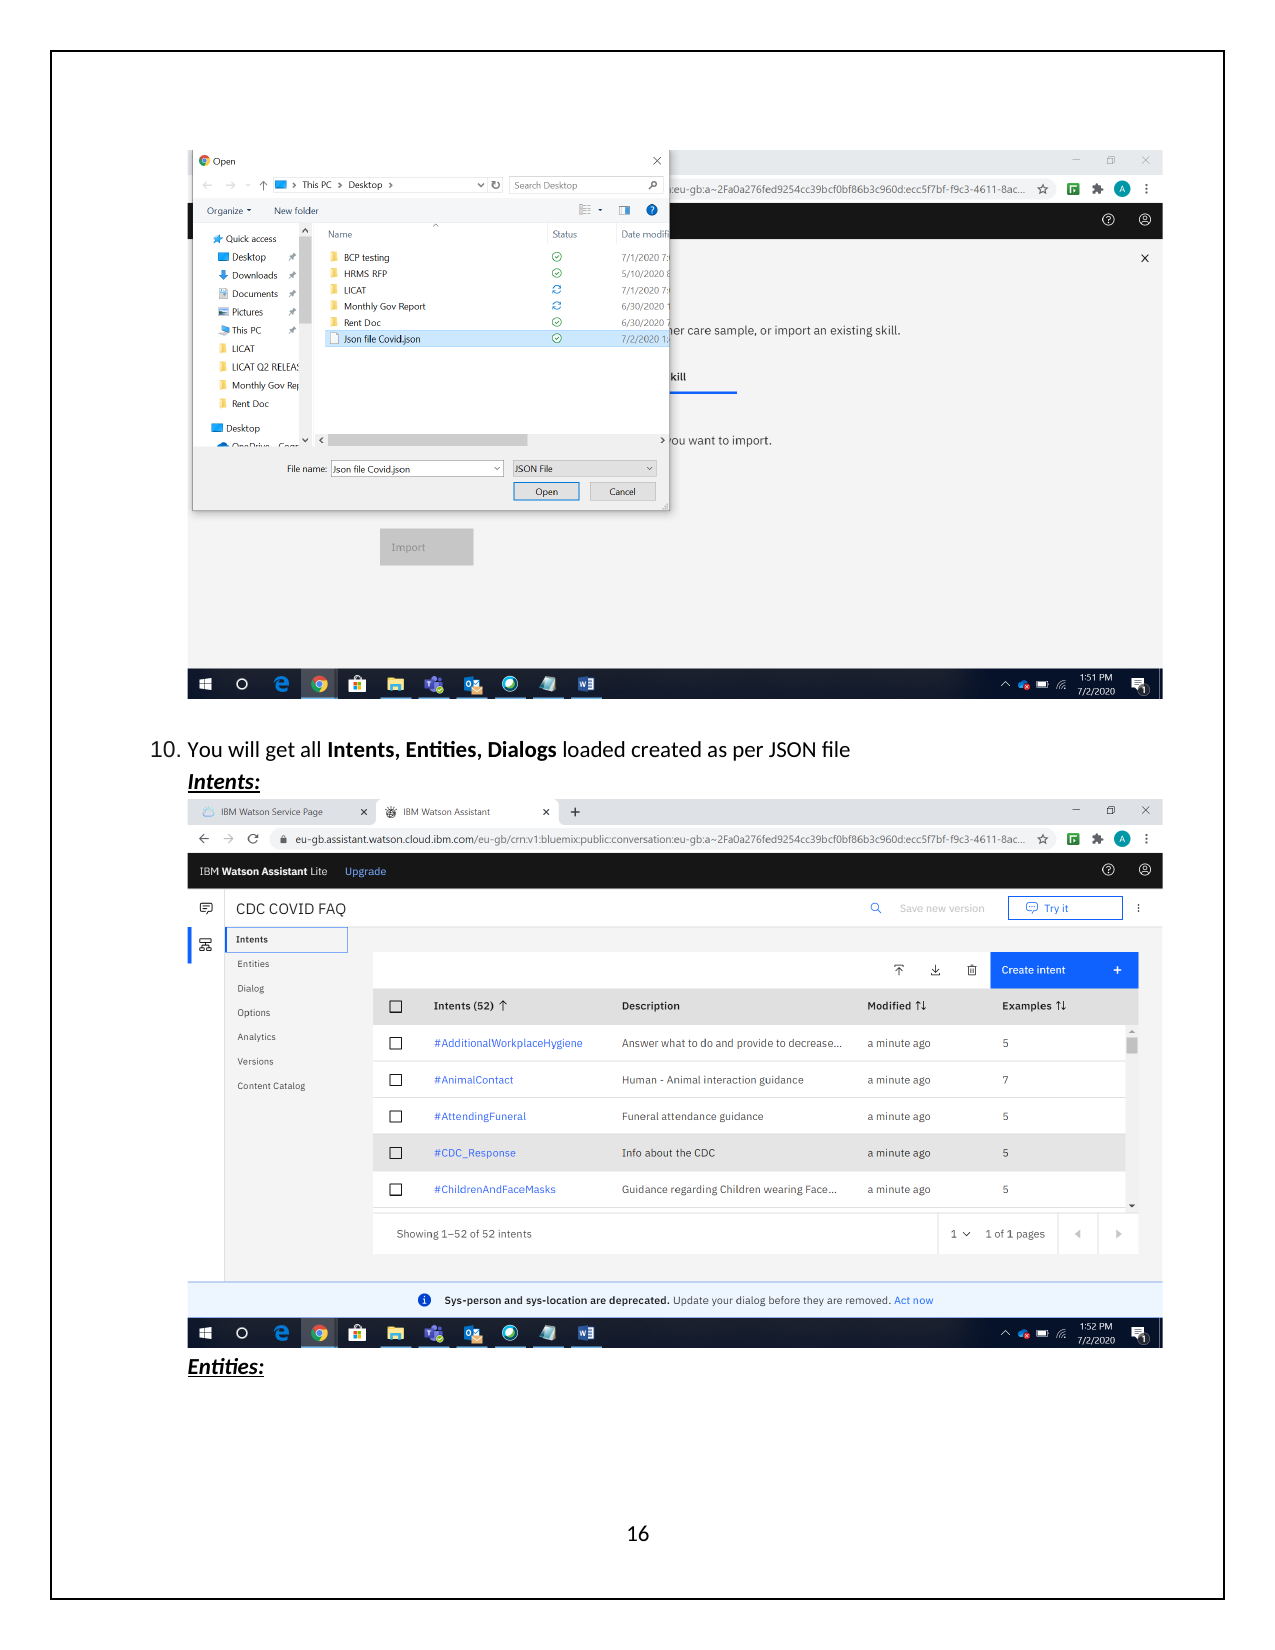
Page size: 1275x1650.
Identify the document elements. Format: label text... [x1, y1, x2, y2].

picture [187, 799, 1163, 1348]
picture [187, 150, 1163, 699]
list You will get all Intents, Entities, Dialogs loaded created as per JSON file [150, 735, 1162, 763]
list Entities: [187, 1352, 1162, 1380]
list Intents: [187, 767, 1162, 795]
